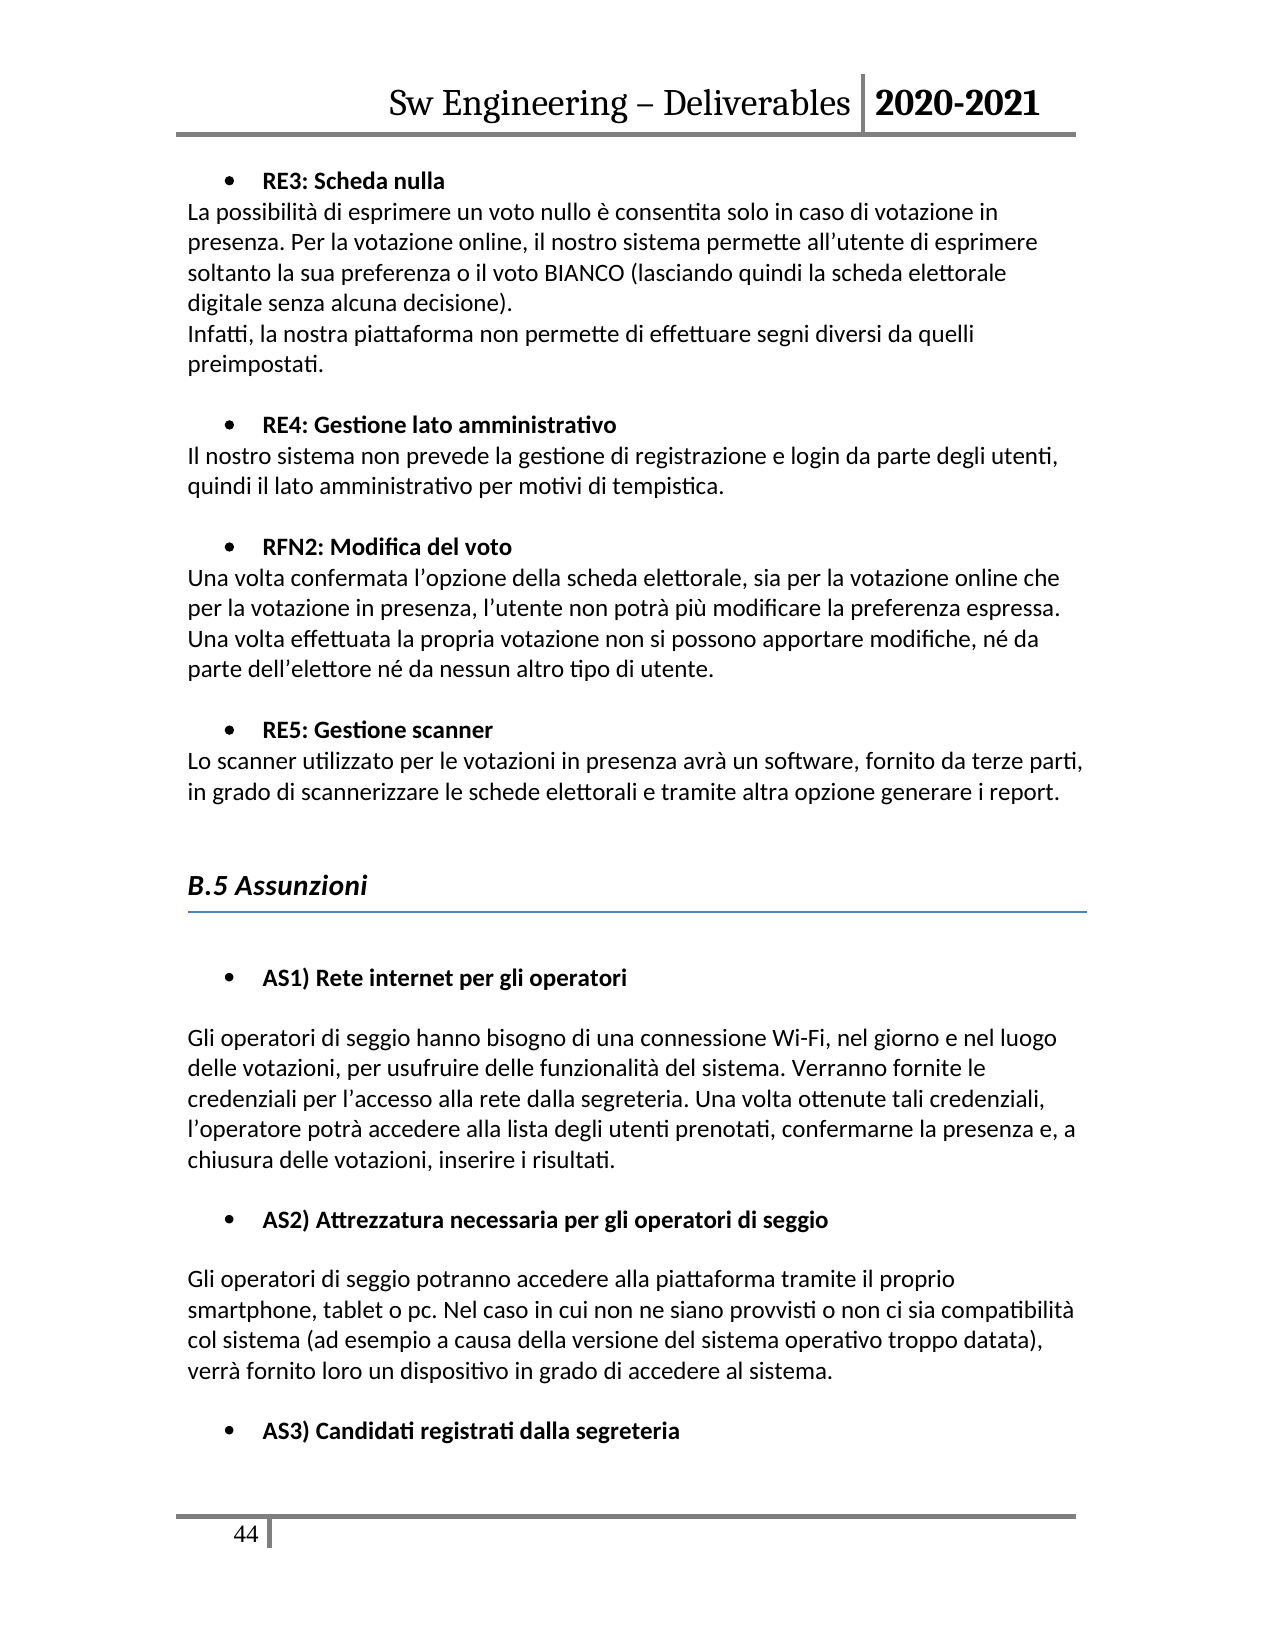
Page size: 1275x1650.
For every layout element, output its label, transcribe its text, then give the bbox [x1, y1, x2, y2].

list RE5: Gestione scanner [225, 715, 1087, 745]
text Gli operatori di seggio potranno accedere alla piattaforma tramite il proprio smartphone, tablet o pc. Nel caso in cui non ne siano provvisti o non ci sia compatibilità col sistema (ad esempio a causa della versione del sistema operativo troppo datata), verrà fornito loro un dispositivo in grado di accedere al sistema. [187, 1263, 1087, 1386]
title B.5 Assunzioni [187, 867, 1087, 913]
text Una volta confermata l’opzione della scheda elettorale, sia per la votazione online che per la votazione in presenza, l’utente non potrà più modificare la preferenza espressa. [187, 562, 1087, 623]
list RFN2: Modifica del voto [225, 532, 1087, 562]
text Gli operatori di seggio hanno bisogno di una connessione Wi-Fi, nel giorno e nel luogo delle votazioni, per usufruire delle funzionalità del sistema. Verranno fornite le credenziali per l’accesso alla rete dalla segreteria. Una volta ottenute tali credenziali, l’operatore potrà accedere alla lista degli utenti prenotati, confermarne la presenza e, a chiusura delle votazioni, inserire i risultati. [187, 1022, 1087, 1175]
text La possibilità di esprimere un voto nullo è consentita solo in caso di votazione in presenza. Per la votazione online, il nostro sistema permette all’utente di esprimere soltanto la sua preferenza o il voto BIANCO (lasciando quindi la scheda elettorale digitale senza alcuna decisione). [187, 196, 1087, 318]
text Lo scanner utilizzato per le votazioni in presenza avrà un software, fornito da terze parti, in grado di scannerizzare le schede elettorali e tramite altra opzione generare i report. [187, 745, 1087, 806]
text Il nostro sistema non prevede la gestione di registrazione e login da parte degli utenti, quindi il lato amministrativo per motivi di tempistica. [187, 440, 1087, 501]
list AS2) Attrezzatura necessaria per gli operatori di seggio [225, 1204, 1087, 1234]
list RE3: Scheda nulla [225, 165, 1087, 196]
list AS3) Candidati registrati dalla segreteria [225, 1415, 1087, 1445]
text Infatti, la nostra piattaforma non permette di effettuare segni diversi da quelli preimpostati. [187, 318, 1087, 379]
list RE4: Gestione lato amministrativo [225, 409, 1087, 440]
list AS1) Rete internet per gli operatori [225, 962, 1087, 993]
text Una volta effettuata la propria votazione non si possono apportare modifiche, né da parte dell’elettore né da nessun altro tipo di utente. [187, 623, 1087, 684]
